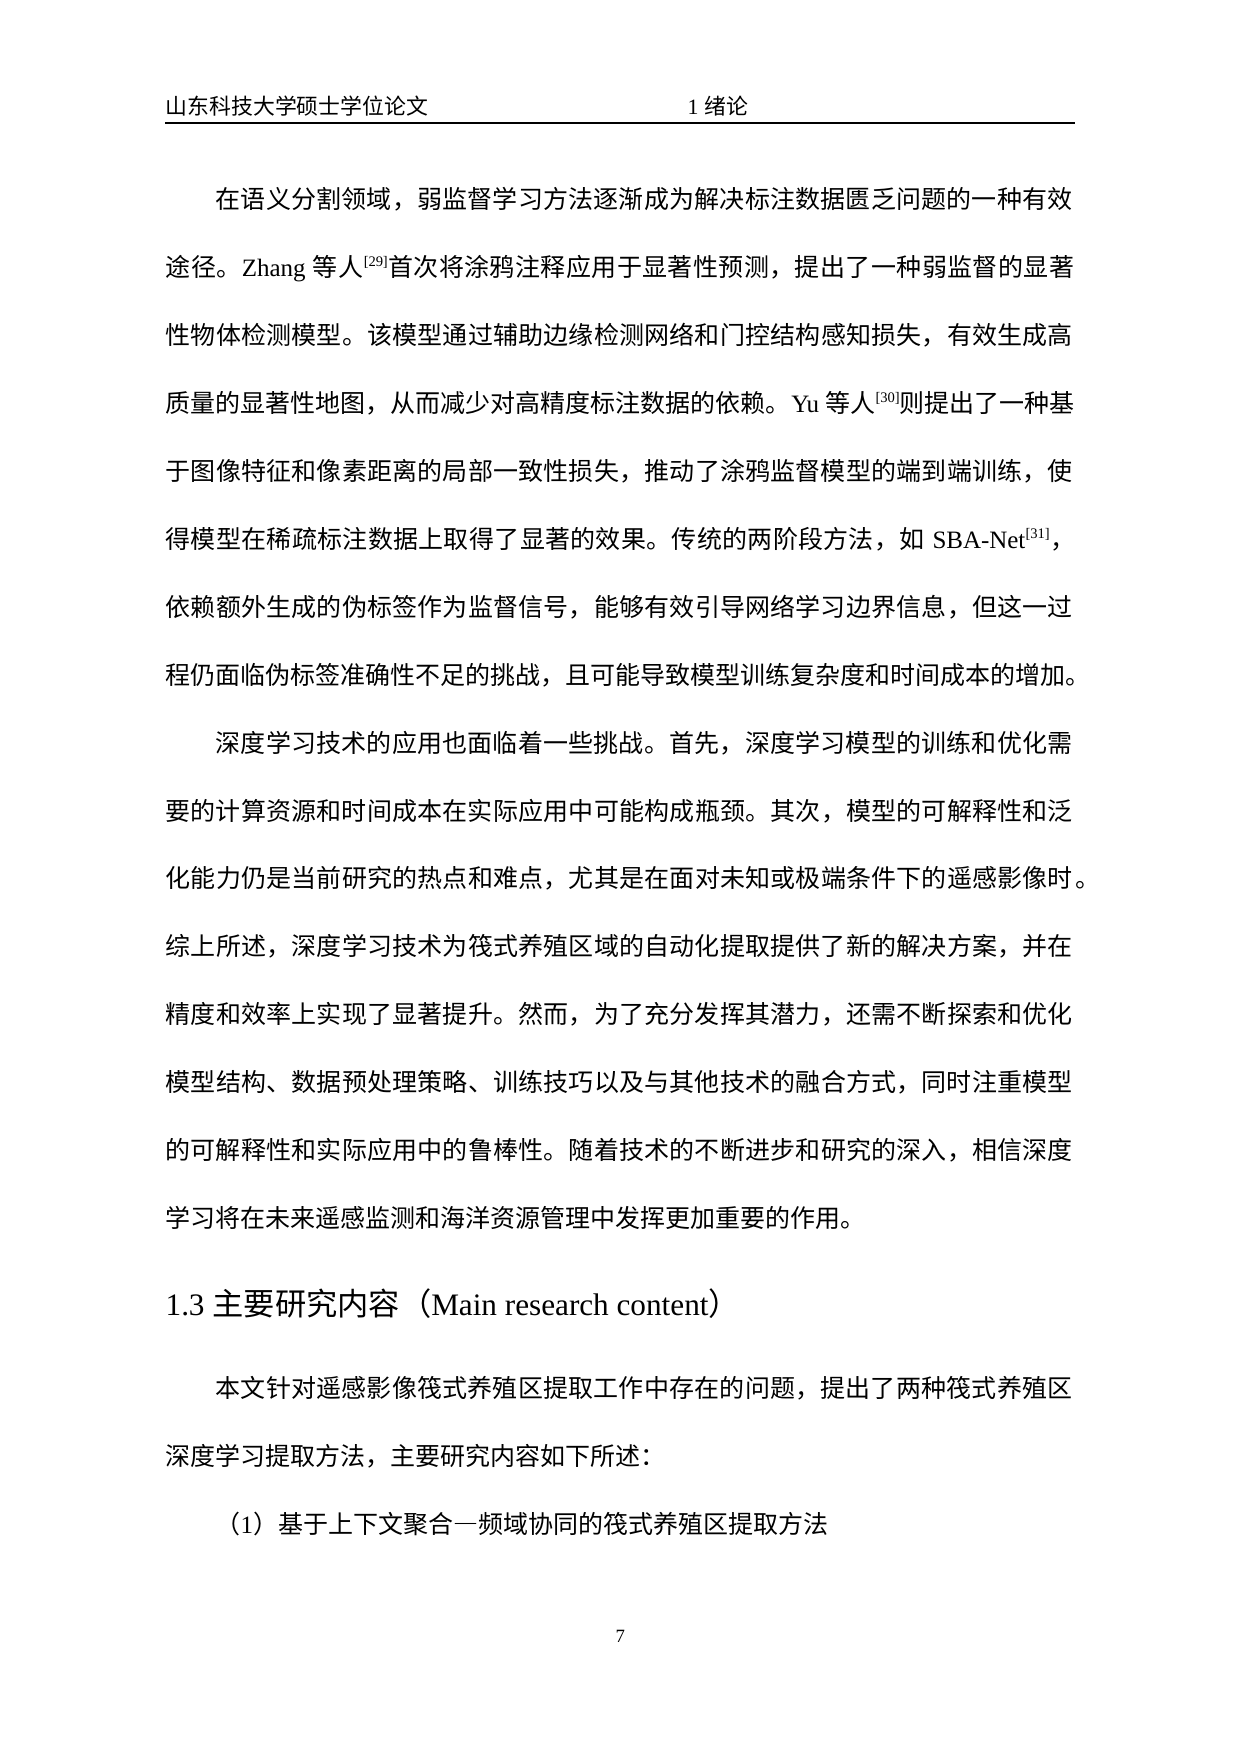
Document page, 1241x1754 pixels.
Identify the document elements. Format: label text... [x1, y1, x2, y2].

subtitle 1.3 主要研究内容（Main research content） [165, 1267, 1075, 1335]
text 深度学习技术的应用也面临着一些挑战。首先，深度学习模型的训练和优化需要的计算资源和时间成本在实际应用中可能构成瓶颈。其次，模型的可解释性和泛化能力仍是当前研究的热点和难点，尤其是在面对未知或极端条件下的遥感影像时。综上所述，深度学习技术为筏式养殖区域的自动化提取提供了新的解决方案，并在精度和效率上实现了显著提升。然而，为了充分发挥其潜力，还需不断探索和优化模型结构、数据预处理策略、训练技巧以及与其他技术的融合方式，同时注重模型的可解释性和实际应用中的鲁棒性。随着技术的不断进步和研究的深入，相信深度学习将在未来遥感监测和海洋资源管理中发挥更加重要的作用。 [165, 707, 1075, 1251]
text 本文针对遥感影像筏式养殖区提取工作中存在的问题，提出了两种筏式养殖区深度学习提取方法，主要研究内容如下所述： [165, 1352, 1075, 1488]
text 在语义分割领域，弱监督学习方法逐渐成为解决标注数据匮乏问题的一种有效途径。Zhang 等人[29]首次将涂鸦注释应用于显著性预测，提出了一种弱监督的显著性物体检测模型。该模型通过辅助边缘检测网络和门控结构感知损失，有效生成高质量的显著性地图，从而减少对高精度标注数据的依赖。Yu 等人[30]则提出了一种基于图像特征和像素距离的局部一致性损失，推动了涂鸦监督模型的端到端训练，使得模型在稀疏标注数据上取得了显著的效果。传统的两阶段方法，如SBA-Net[31]，依赖额外生成的伪标签作为监督信号，能够有效引导网络学习边界信息，但这一过程仍面临伪标签准确性不足的挑战，且可能导致模型训练复杂度和时间成本的增加。 [165, 164, 1075, 707]
text （1）基于上下文聚合—频域协同的筏式养殖区提取方法 [165, 1488, 1075, 1556]
